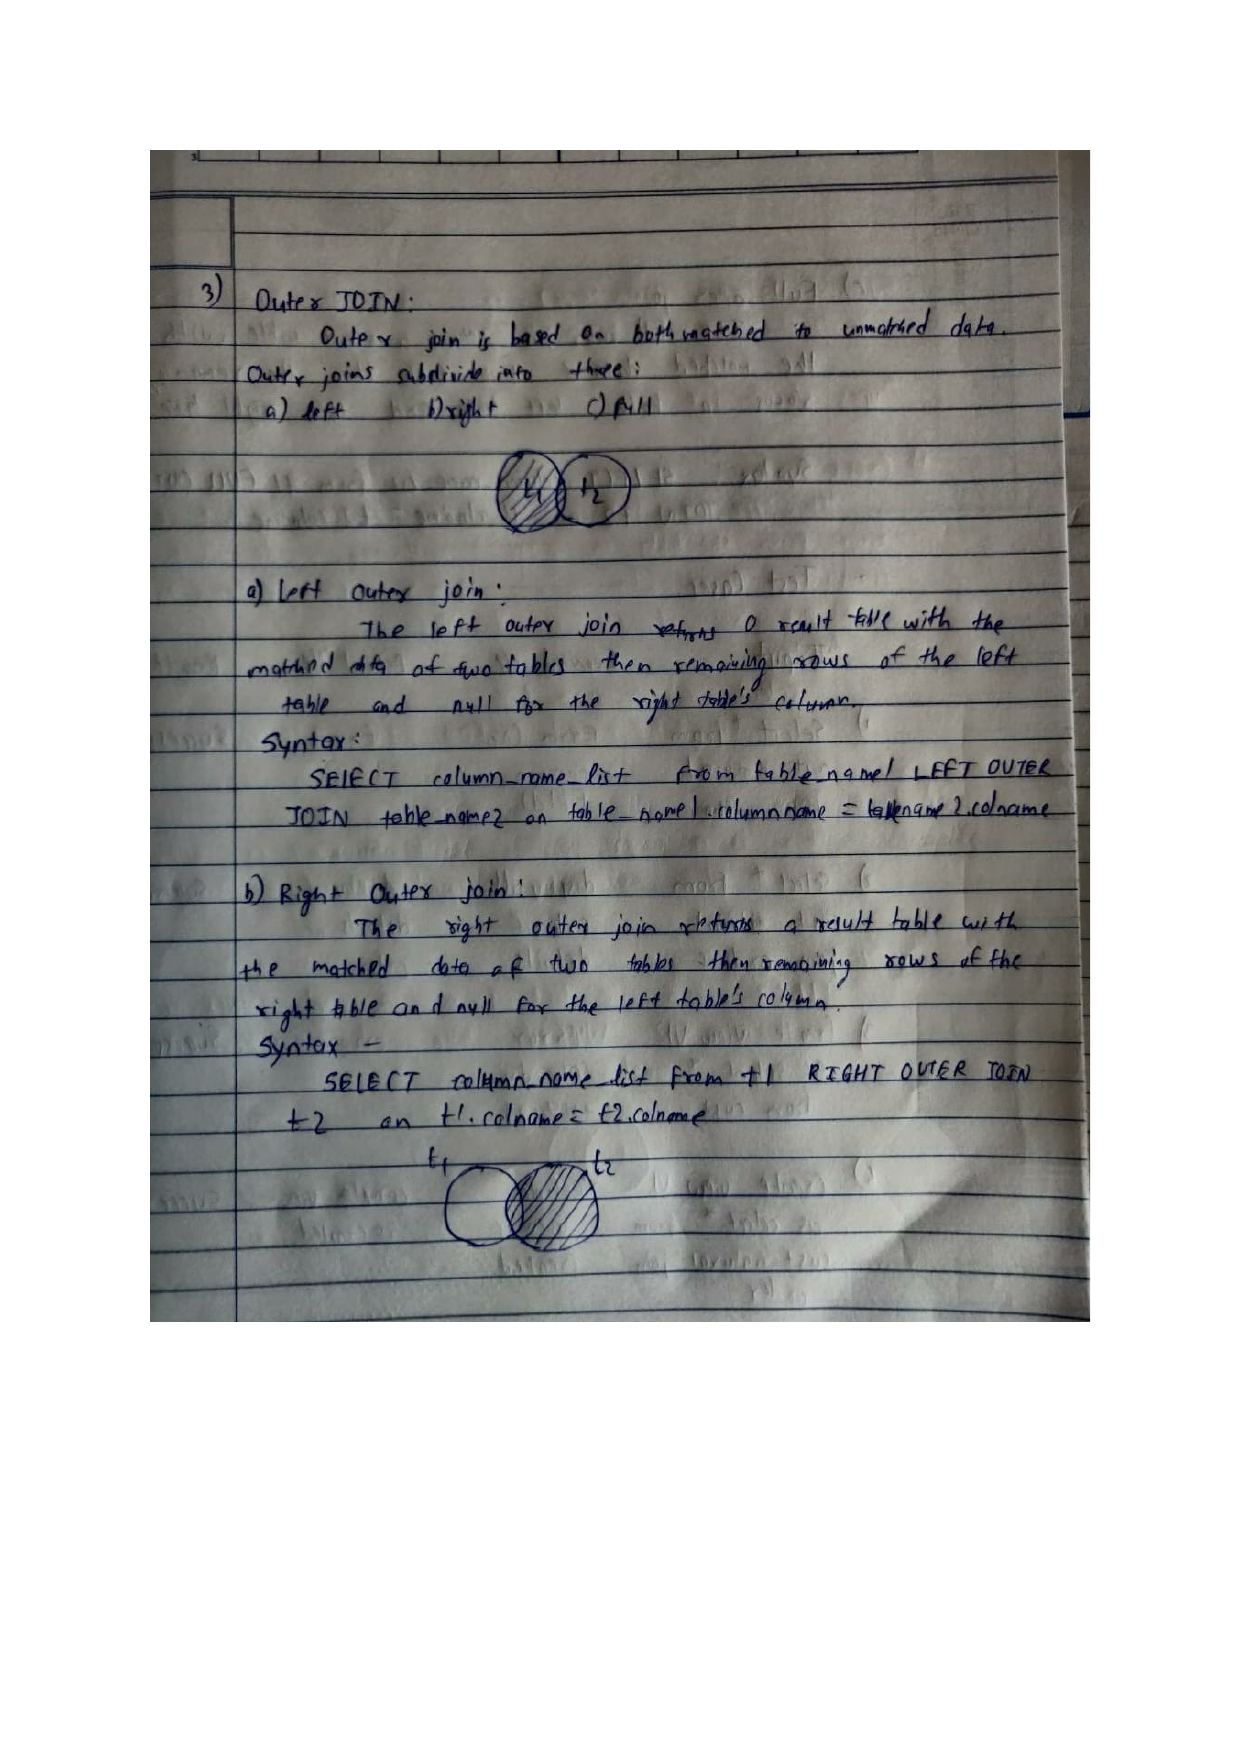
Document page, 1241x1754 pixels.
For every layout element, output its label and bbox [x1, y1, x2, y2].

picture [150, 150, 1091, 1322]
